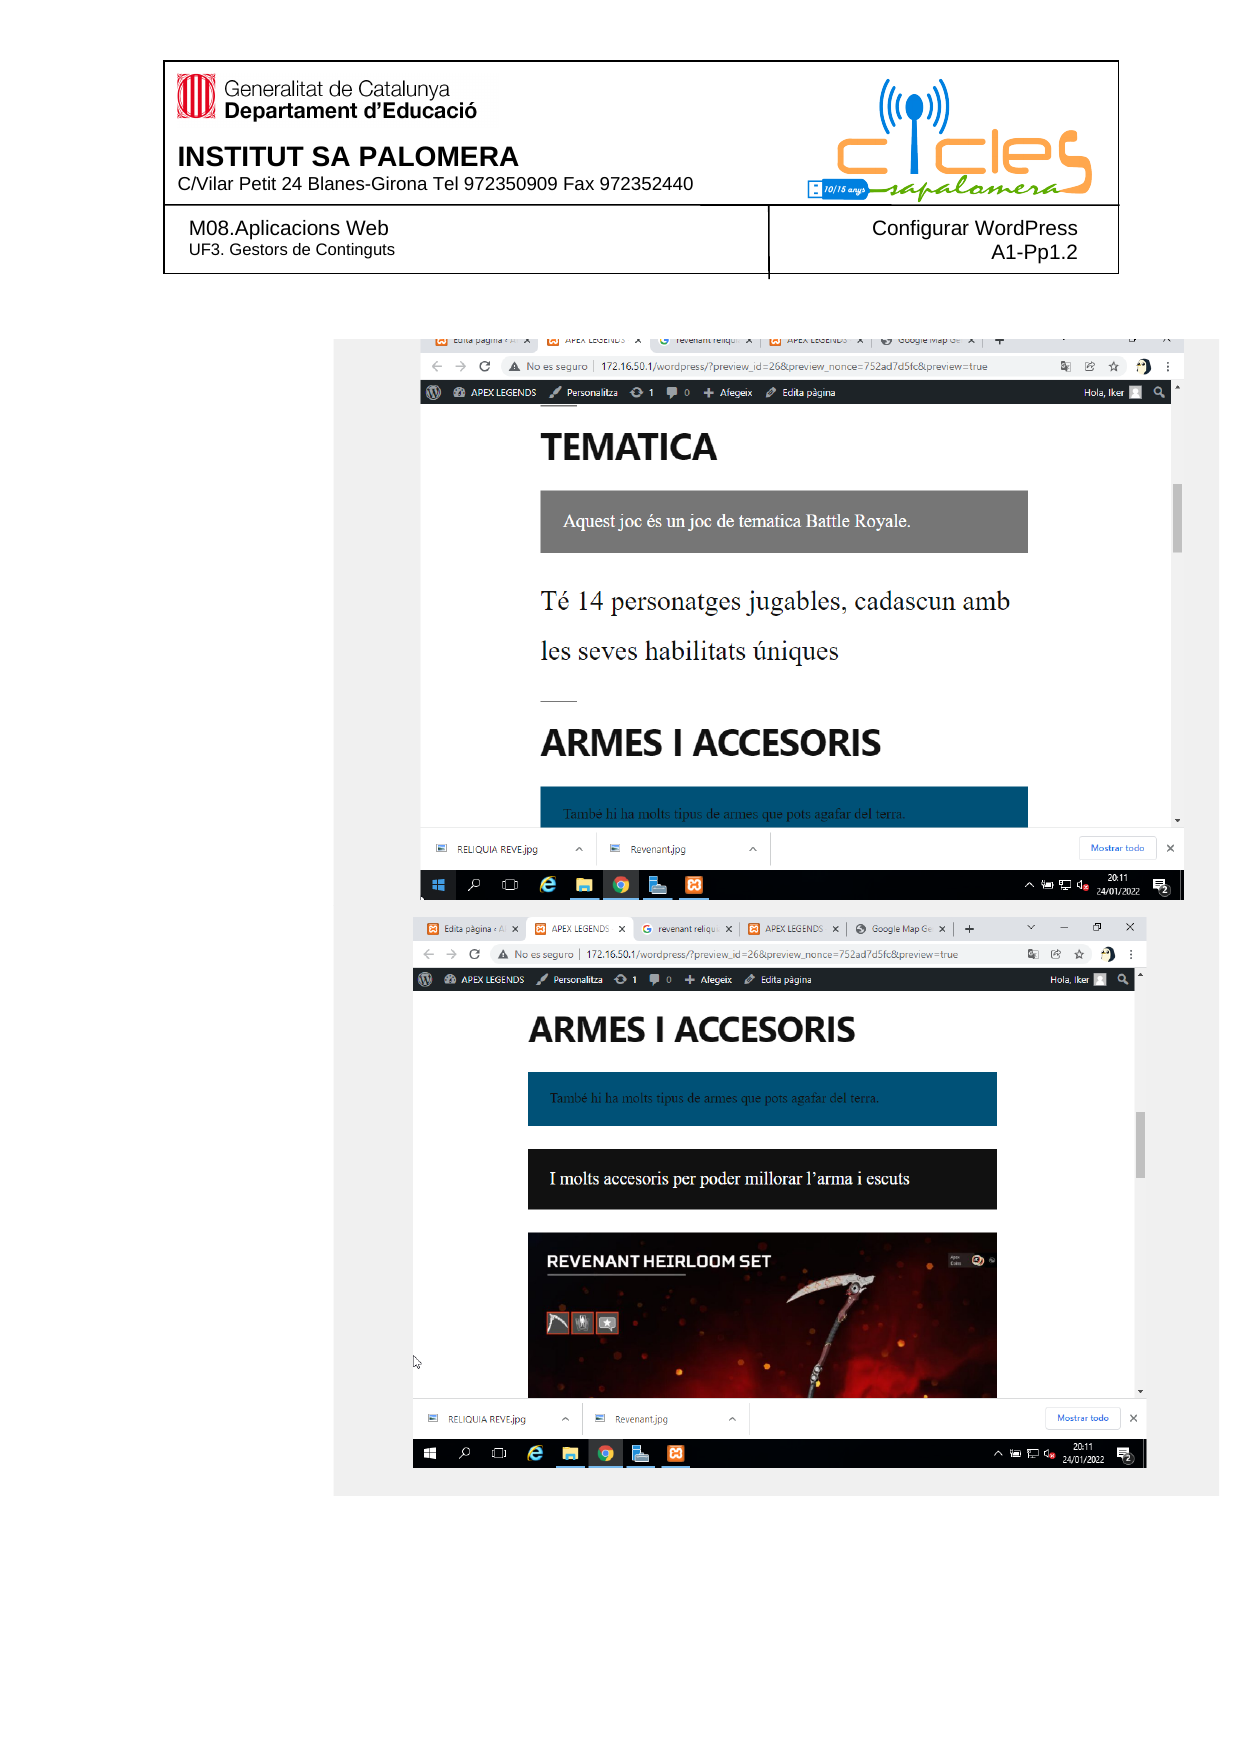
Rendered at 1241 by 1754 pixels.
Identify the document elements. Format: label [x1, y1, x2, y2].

picture [802, 64, 1098, 212]
picture [333, 339, 1220, 1496]
picture [177, 73, 499, 128]
